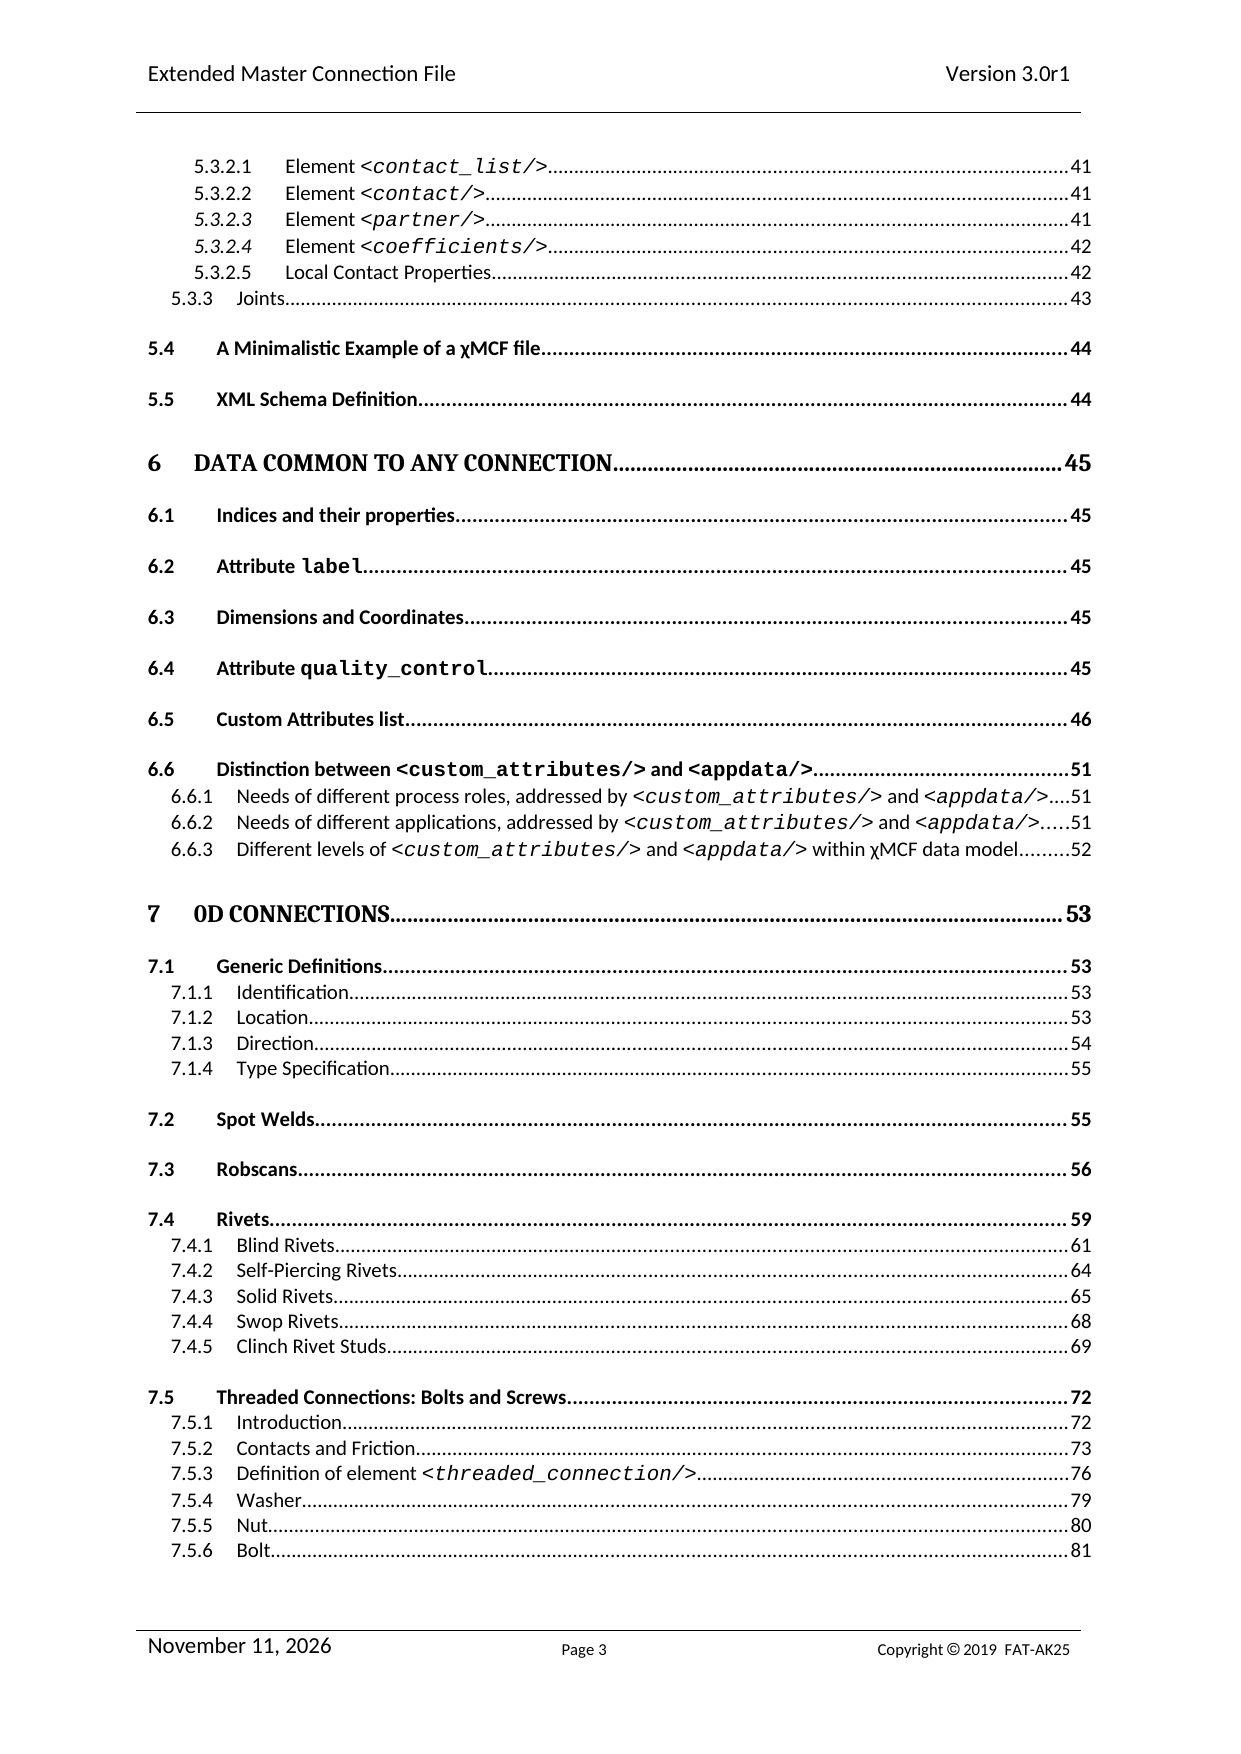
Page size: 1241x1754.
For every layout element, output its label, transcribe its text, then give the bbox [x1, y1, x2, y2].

text 6.6.3 Different levels of <custom_attributes/> and <appdata/> within χMCF data model 52 [171, 836, 1092, 862]
text 7.5.2 Contacts and Friction 73 [171, 1435, 1092, 1460]
text 5.5 XML Schema Definition 44 [148, 386, 1092, 411]
text 6.3 Dimensions and Coordinates 45 [148, 604, 1092, 630]
text 5.4 A Minimalistic Example of a χMCF file 44 [148, 335, 1092, 361]
text 6.2 Attribute label 45 [148, 553, 1092, 579]
text 6.5 Custom Attributes list 46 [148, 706, 1092, 732]
text 7.1.4 Type Specification 55 [171, 1055, 1092, 1081]
text 7.4.1 Blind Rivets 61 [171, 1232, 1092, 1257]
text 7.3 Robscans 56 [148, 1156, 1092, 1182]
text 7.4.4 Swop Rivets 68 [171, 1308, 1092, 1334]
text 7.5.4 Washer 79 [171, 1487, 1092, 1512]
text 7.1.2 Location 53 [171, 1004, 1092, 1030]
text 7.5.3 Definition of element <threaded_connection/> 76 [171, 1460, 1092, 1487]
text 7.5.6 Bolt 81 [171, 1538, 1092, 1563]
text 7.1.3 Direction 54 [171, 1030, 1092, 1055]
text 7.5.1 Introduction 72 [171, 1409, 1092, 1435]
text 7.4.2 Self-Piercing Rivets 64 [171, 1257, 1092, 1283]
text 7.1 Generic Definitions 53 [148, 954, 1092, 979]
text 7.5.5 Nut 80 [171, 1512, 1092, 1538]
text 6.6.2 Needs of different applications, addressed by <custom_attributes/> and <appdata/> 51 [171, 809, 1092, 836]
text 5.3.2.4 Element <coefficients/> 42 [193, 233, 1092, 259]
text 6.6 Distinction between <custom_attributes/> and <appdata/> 51 [148, 757, 1092, 783]
text 7.4.5 Clinch Rivet Studs 69 [171, 1334, 1092, 1359]
text 7.4.3 Solid Rivets 65 [171, 1283, 1092, 1308]
text 6.1 Indices and their properties 45 [148, 502, 1092, 528]
text 5.3.2.1 Element <contact_list/> 41 [193, 154, 1092, 180]
text 7 0D connections 53 [148, 900, 1092, 929]
text 5.3.2.2 Element <contact/> 41 [193, 180, 1092, 207]
text 5.3.3 Joints 43 [171, 285, 1092, 310]
text 7.4 Rivets 59 [148, 1207, 1092, 1232]
text 7.5 Threaded Connections: Bolts and Screws 72 [148, 1384, 1092, 1409]
text 7.1.1 Identification 53 [171, 979, 1092, 1004]
text 7.2 Spot Welds 55 [148, 1106, 1092, 1131]
text 6 Data Common to any Connection 45 [148, 449, 1092, 477]
text 5.3.2.5 Local Contact Properties 42 [193, 259, 1092, 285]
text 5.3.2.3 Element <partner/> 41 [193, 207, 1092, 233]
text 6.4 Attribute quality_control 45 [148, 655, 1092, 681]
text 6.6.1 Needs of different process roles, addressed by <custom_attributes/> and <appdata/> 51 [171, 783, 1092, 809]
